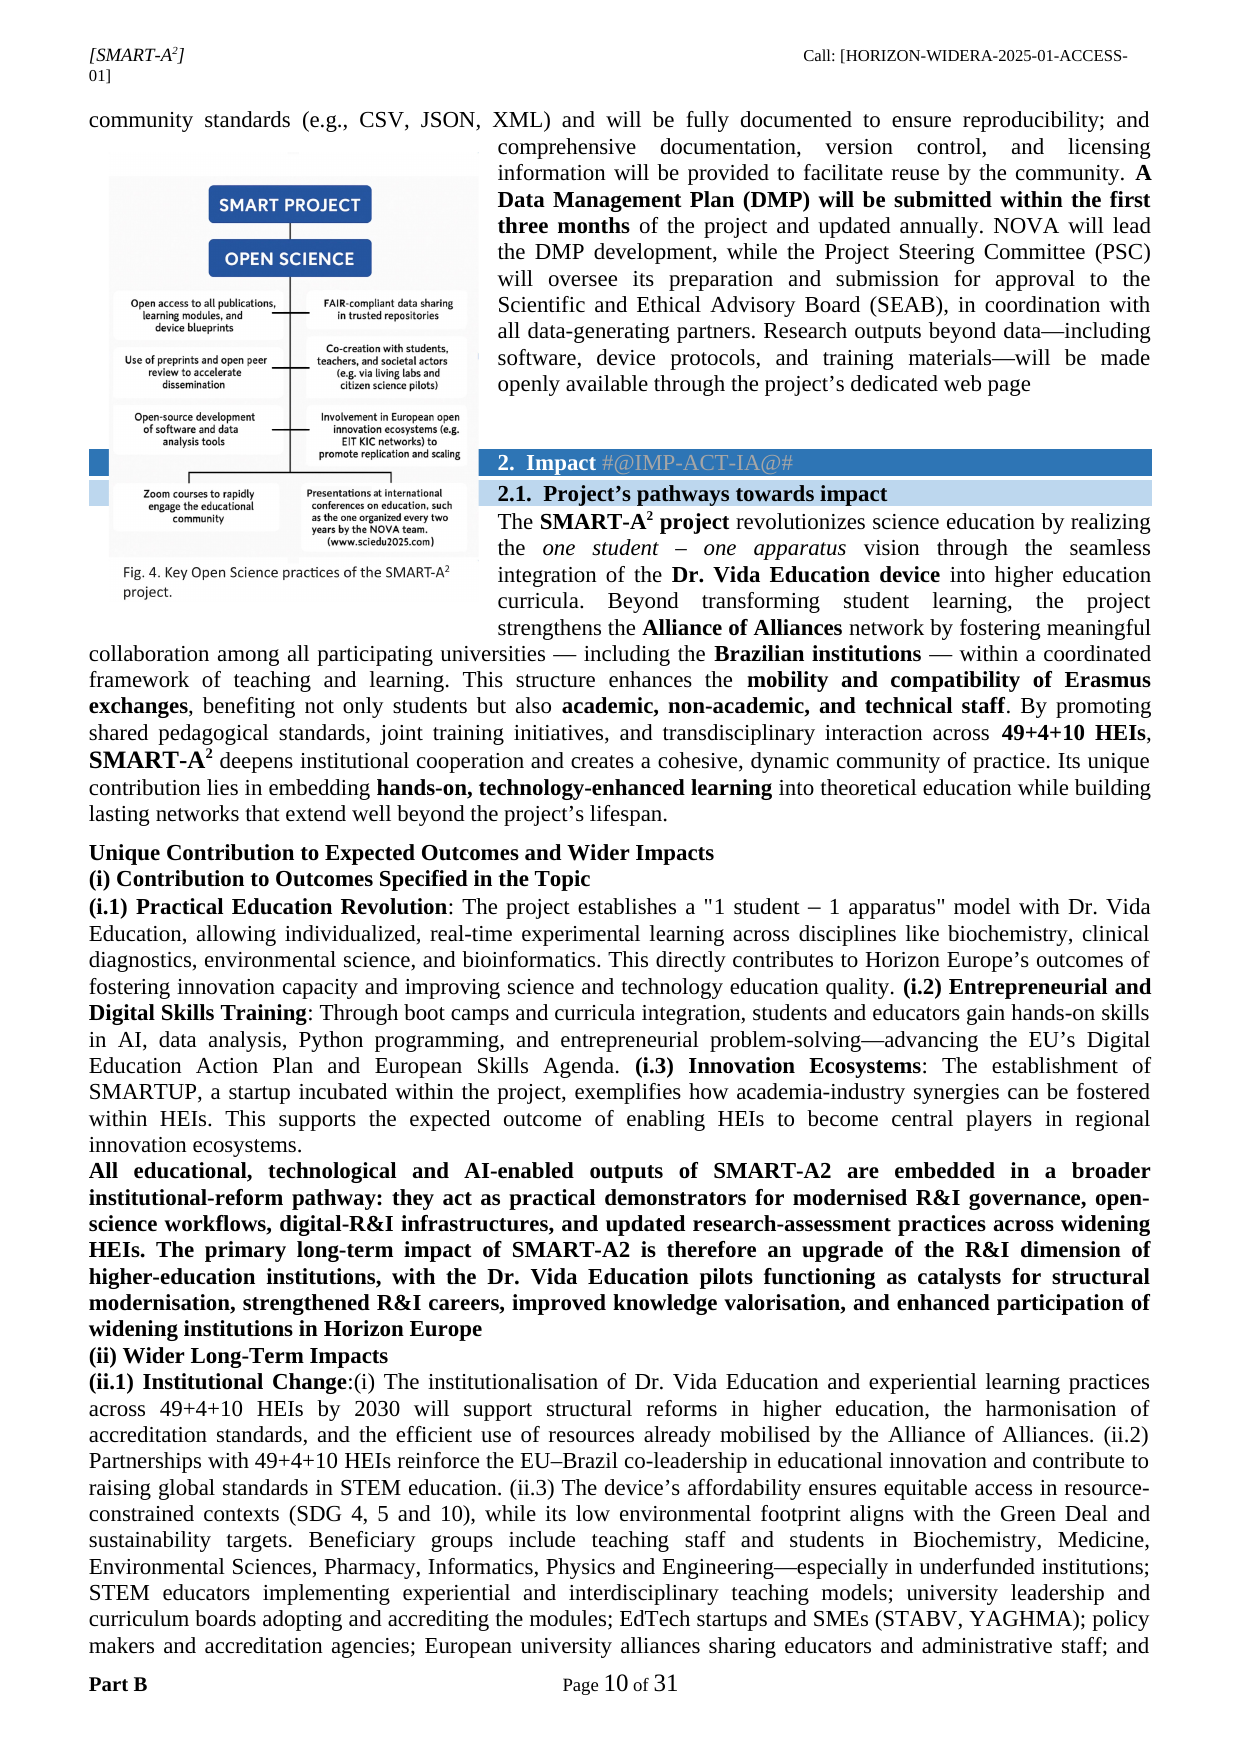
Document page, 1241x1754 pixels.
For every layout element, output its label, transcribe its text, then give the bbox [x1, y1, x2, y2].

text Unique Contribution to Expected Outcomes and Wider Impacts [89, 839, 1152, 865]
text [89, 107, 1152, 396]
text The SMART-A2 project revolutionizes science education by realizing the one student – one apparatus vision through the seamless integration of the Dr. Vida Education device into higher education curricula. Beyond transforming student learning, the project strengthens the Alliance of Alliances network by fostering meaningful collaboration among all participating universities — including the Brazilian institutions — within a coordinated framework of teaching and learning. This structure enhances the mobility and compatibility of Erasmus exchanges, benefiting not only students but also academic, non-academic, and technical staff. By promoting shared pedagogical standards, joint training initiatives, and transdisciplinary interaction across 49+4+10 HEIs, SMART-A2 deepens institutional cooperation and creates a cohesive, dynamic community of practice. Its unique contribution lies in embedding hands-on, technology-enhanced learning into theoretical education while building lasting networks that extend well beyond the project’s lifespan. [89, 508, 1152, 827]
text (i.1) Practical Education Revolution: The project establishes a "1 student – 1 apparatus" model with Dr. Vida Education, allowing individualized, real-time experimental learning across disciplines like biochemistry, clinical diagnostics, environmental science, and bioinformatics. This directly contributes to Horizon Europe’s outcomes of fostering innovation capacity and improving science and technology education quality. (i.2) Entrepreneurial and Digital Skills Training: Through boot camps and curricula integration, students and educators gain hands-on skills in AI, data analysis, Python programming, and entrepreneurial problem-solving—advancing the EU’s Digital Education Action Plan and European Skills Agenda. (i.3) Innovation Ecosystems: The establishment of SMARTUP, a startup incubated within the project, exemplifies how academia-industry synergies can be fostered within HEIs. This supports the expected outcome of enabling HEIs to become central players in regional innovation ecosystems. [89, 891, 1152, 1157]
text 2. Impact #@IMP-ACT-IA@# [479, 449, 1152, 476]
text All educational, technological and AI-enabled outputs of SMART-A2 are embedded in a broader institutional-reform pathway: they act as practical demonstrators for modernised R&I governance, open-science workflows, digital-R&I infrastructures, and updated research-assessment practices across widening HEIs. The primary long-term impact of SMART-A2 is therefore an upgrade of the R&I dimension of higher-education institutions, with the Dr. Vida Education pilots functioning as catalysts for structural modernisation, strengthened R&I careers, improved knowledge valorisation, and enhanced participation of widening institutions in Horizon Europe [89, 1157, 1152, 1342]
text 2.1. Project’s pathways towards impact [479, 480, 1152, 506]
text (i) Contribution to Outcomes Specified in the Topic [89, 865, 1152, 891]
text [89, 1368, 1152, 1658]
picture [108, 152, 479, 602]
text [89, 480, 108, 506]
text (ii) Wider Long-Term Impacts [89, 1342, 1152, 1368]
